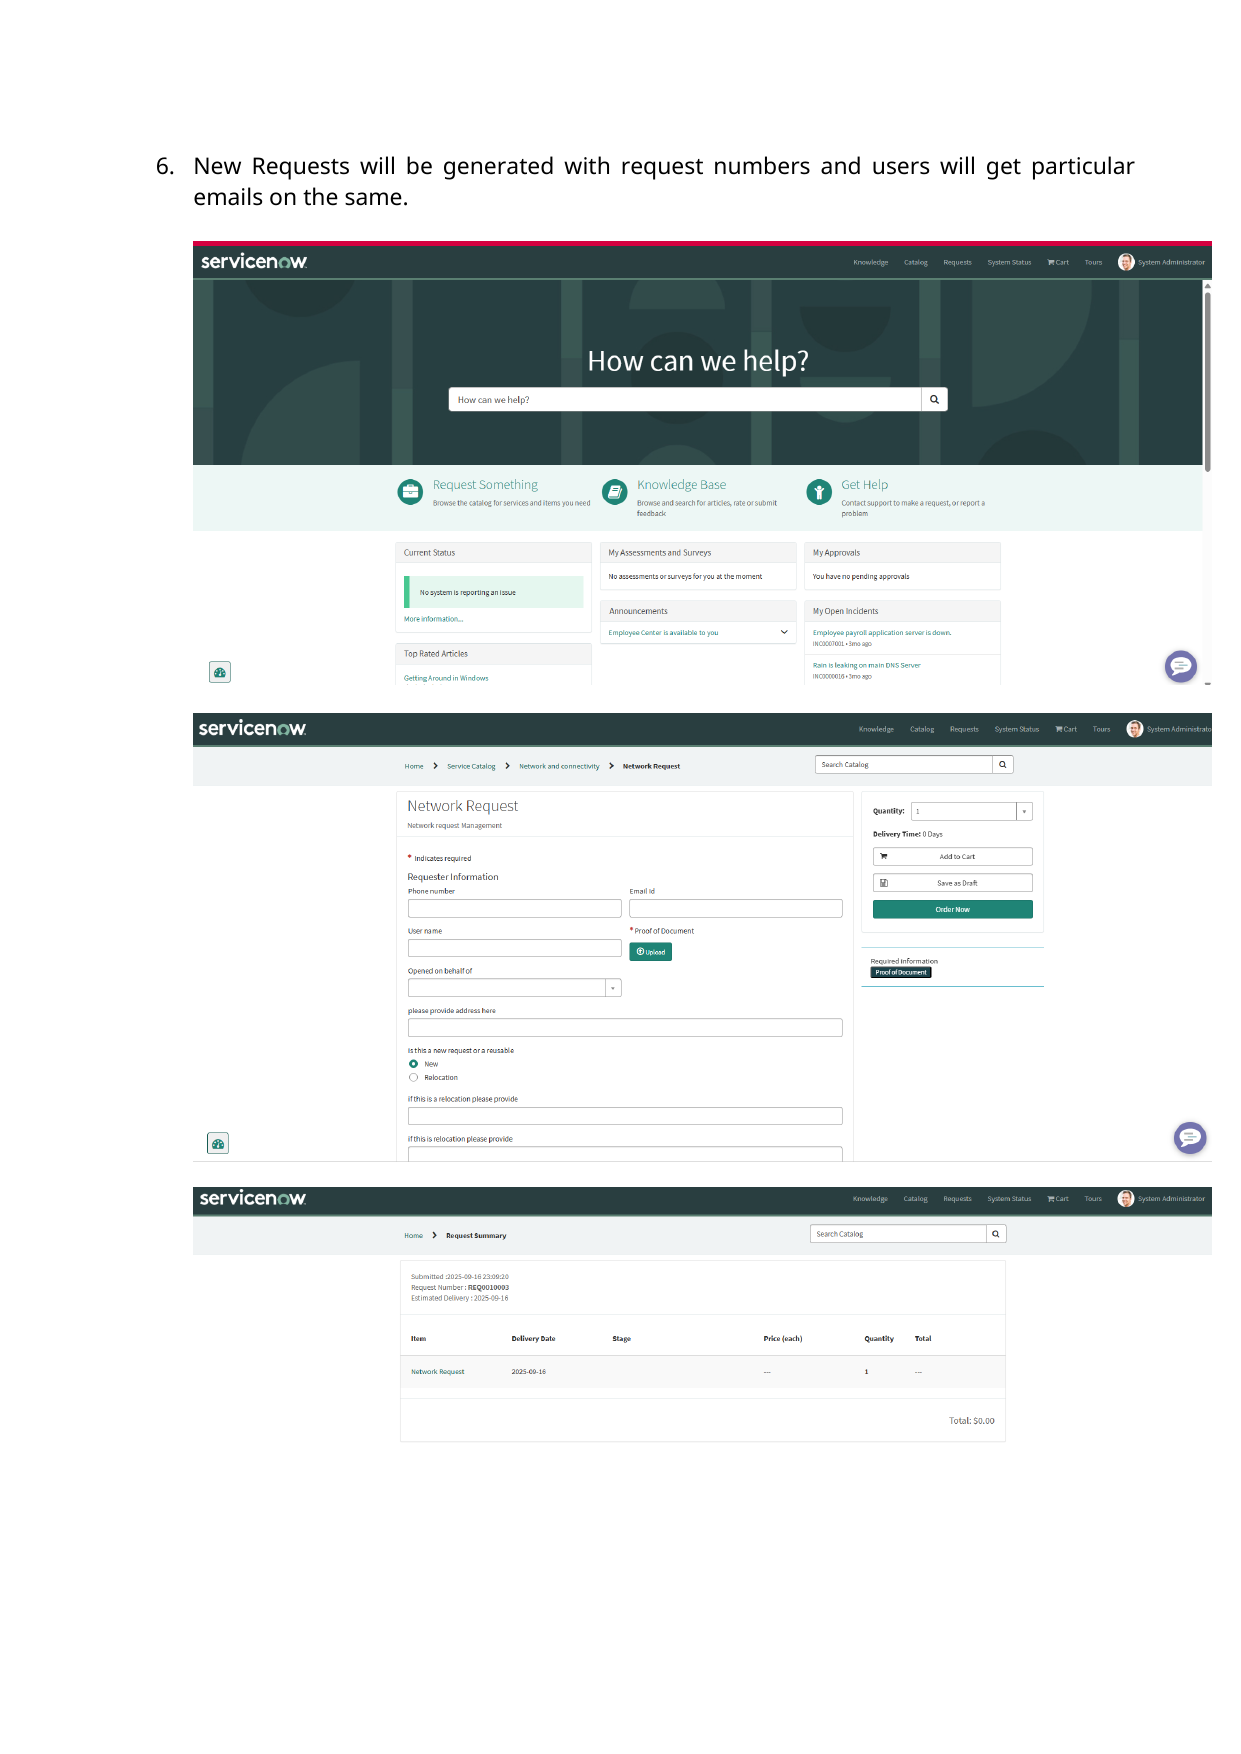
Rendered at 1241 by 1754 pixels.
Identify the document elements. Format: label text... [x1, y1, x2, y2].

picture [193, 241, 1212, 685]
picture [193, 1187, 1212, 1519]
picture [193, 713, 1212, 1162]
list New Requests will be generated with request numbers and users will get particular emails on the same. [156, 150, 1137, 212]
